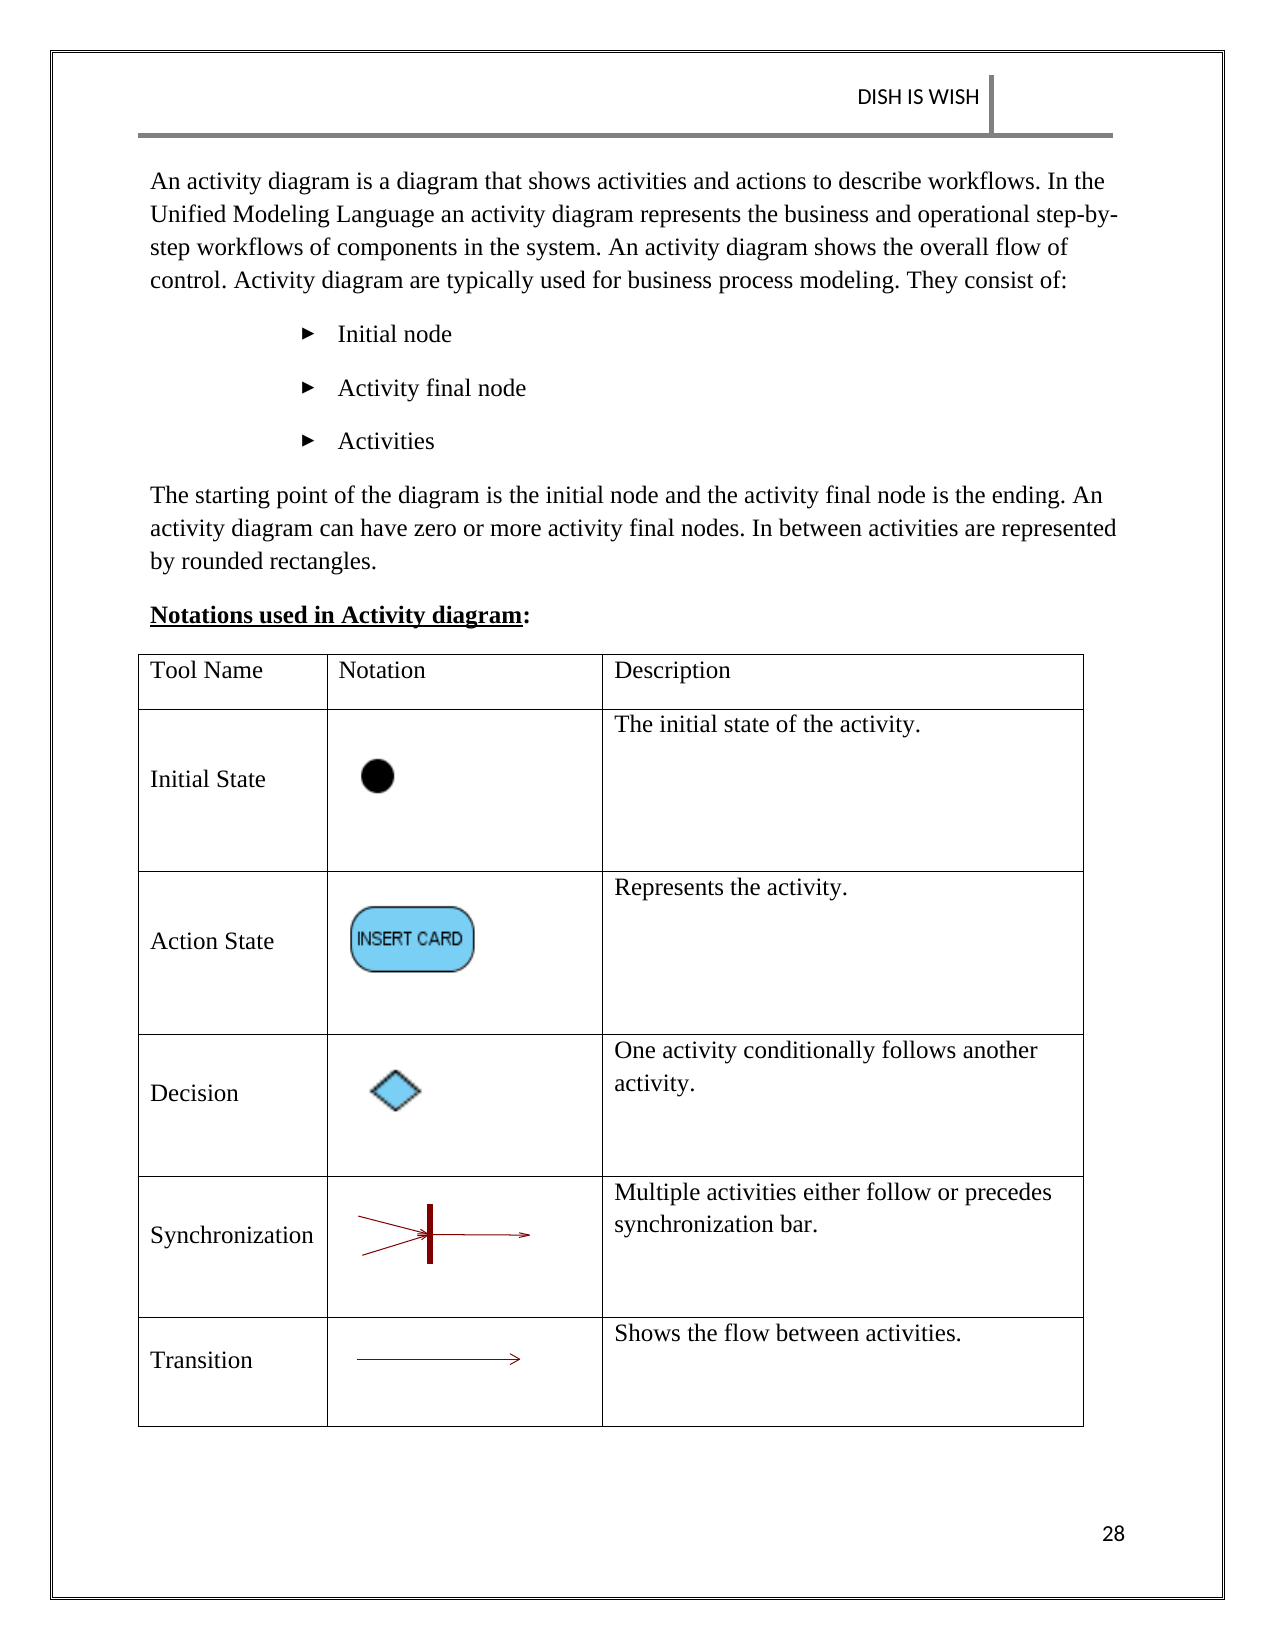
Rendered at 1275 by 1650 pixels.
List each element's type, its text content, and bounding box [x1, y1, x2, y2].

table_cell The initial state of the activity. [603, 710, 1083, 871]
table_cell Initial State [139, 710, 327, 871]
list Activity final node [300, 373, 1125, 401]
picture [338, 748, 420, 808]
text An activity diagram is a diagram that shows activities and actions to describe workflows. In the Unified Modeling Language an activity diagram represents the business and operational step-by-step workflows of components in the system. An activity diagram shows the overall flow of control. Activity diagram are typically used for business process modeling. They consist of: [150, 166, 1125, 294]
table_cell [328, 1318, 602, 1426]
table_header Description [603, 655, 1083, 708]
table_cell Decision [139, 1035, 327, 1176]
table_cell Action State [139, 872, 327, 1034]
table_cell Synchronization [139, 1177, 327, 1317]
text The starting point of the diagram is the initial node and the activity final node is the ending. An activity diagram can have zero or more activity final nodes. In between activities are represented by rounded rectangles. [150, 480, 1125, 575]
table_cell [328, 710, 602, 871]
table_cell Transition [139, 1318, 327, 1426]
table_header Notation [328, 655, 602, 708]
table_cell [328, 1035, 602, 1176]
table_cell One activity conditionally follows another activity. [603, 1035, 1083, 1176]
table_cell Shows the flow between activities. [603, 1318, 1083, 1426]
list Activities [300, 426, 1125, 455]
picture [338, 893, 489, 988]
table_cell Multiple activities either follow or precedes synchronization bar. [603, 1177, 1083, 1317]
table_cell Represents the activity. [603, 872, 1083, 1034]
table_cell [328, 1177, 602, 1317]
table_cell [328, 872, 602, 1034]
table_header Tool Name [139, 655, 327, 708]
text Notations used in Activity diagram: [150, 600, 1125, 629]
list Initial node [300, 319, 1125, 347]
